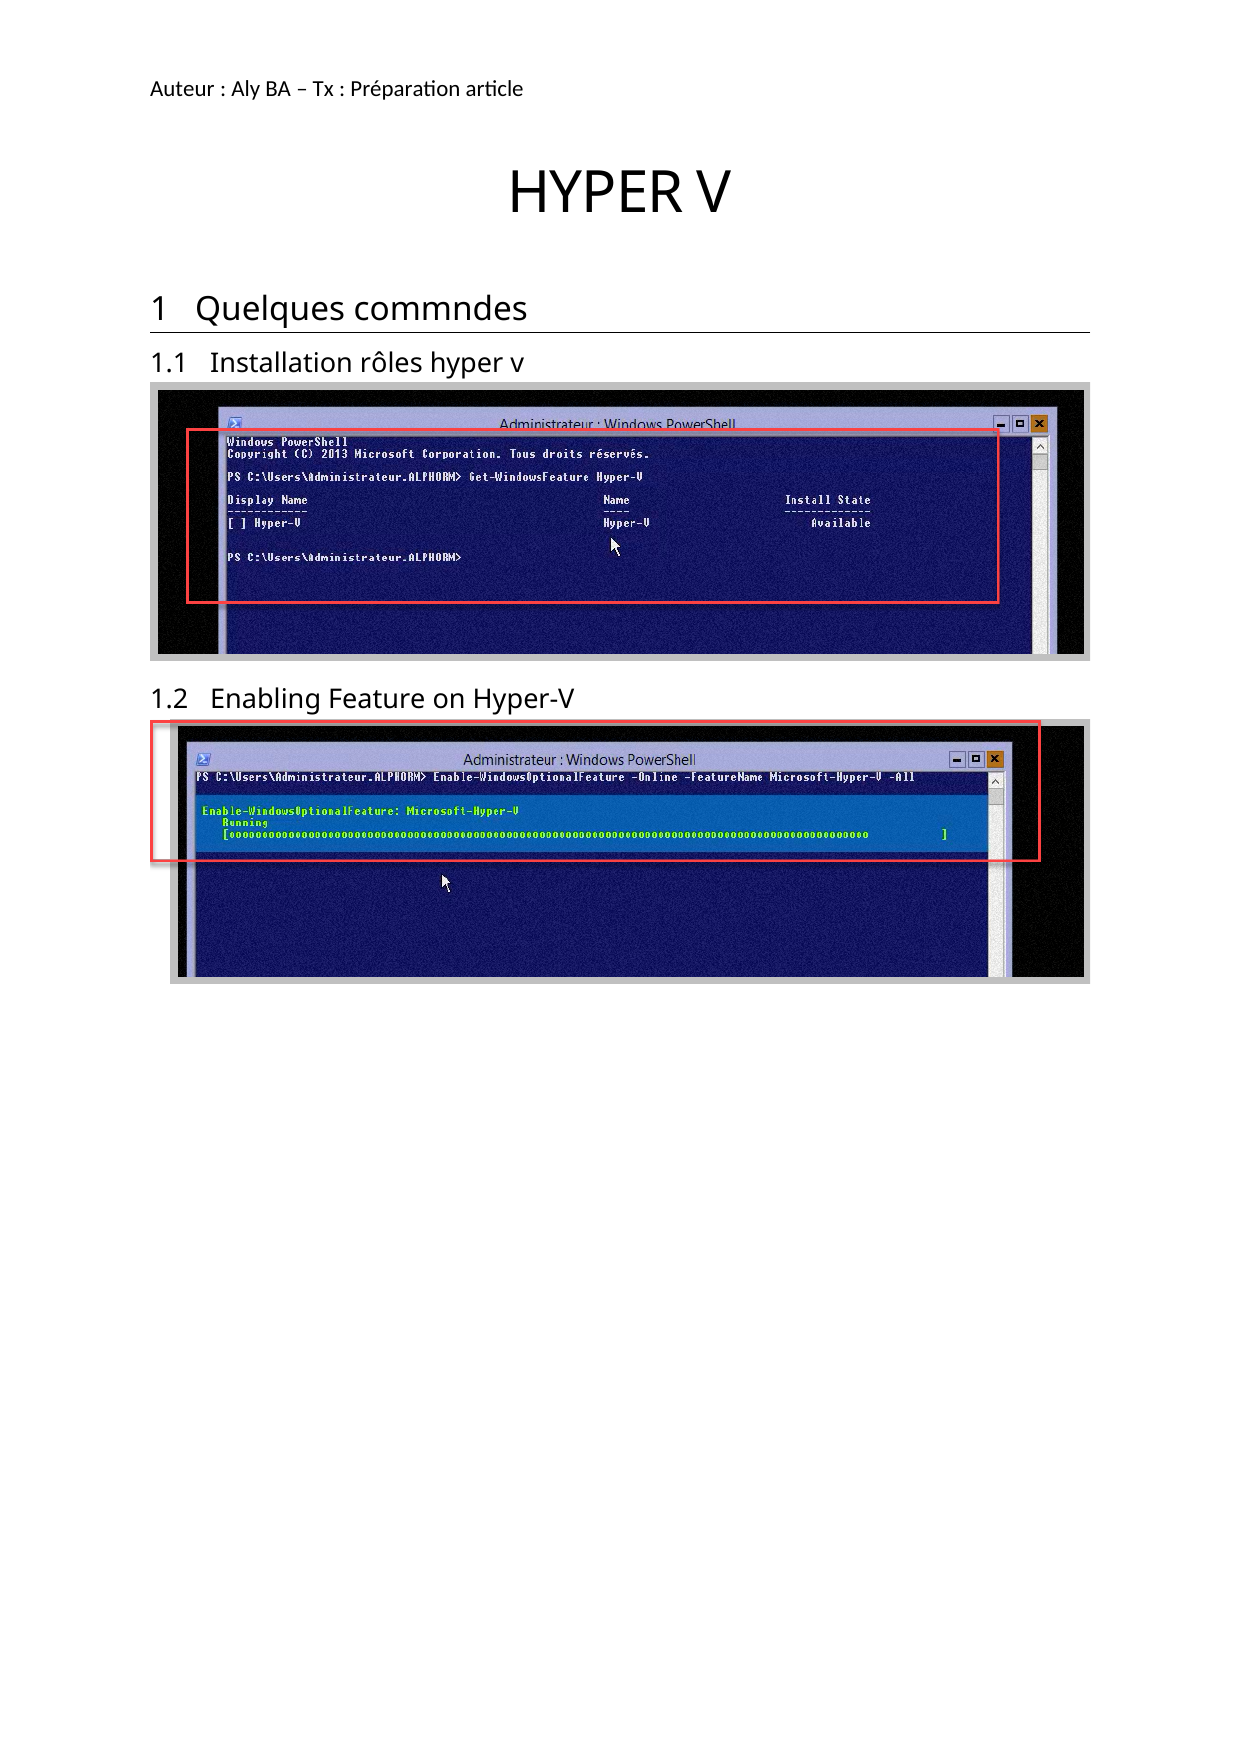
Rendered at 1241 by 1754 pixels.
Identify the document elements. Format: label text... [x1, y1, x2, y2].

subtitle Installation rôles hyper v [150, 343, 1090, 380]
title HYPER V [150, 150, 1090, 229]
subtitle Quelques commndes [150, 285, 1090, 332]
picture [150, 719, 1091, 984]
subtitle Enabling Feature on Hyper-V [150, 679, 1090, 716]
picture [150, 382, 1091, 661]
